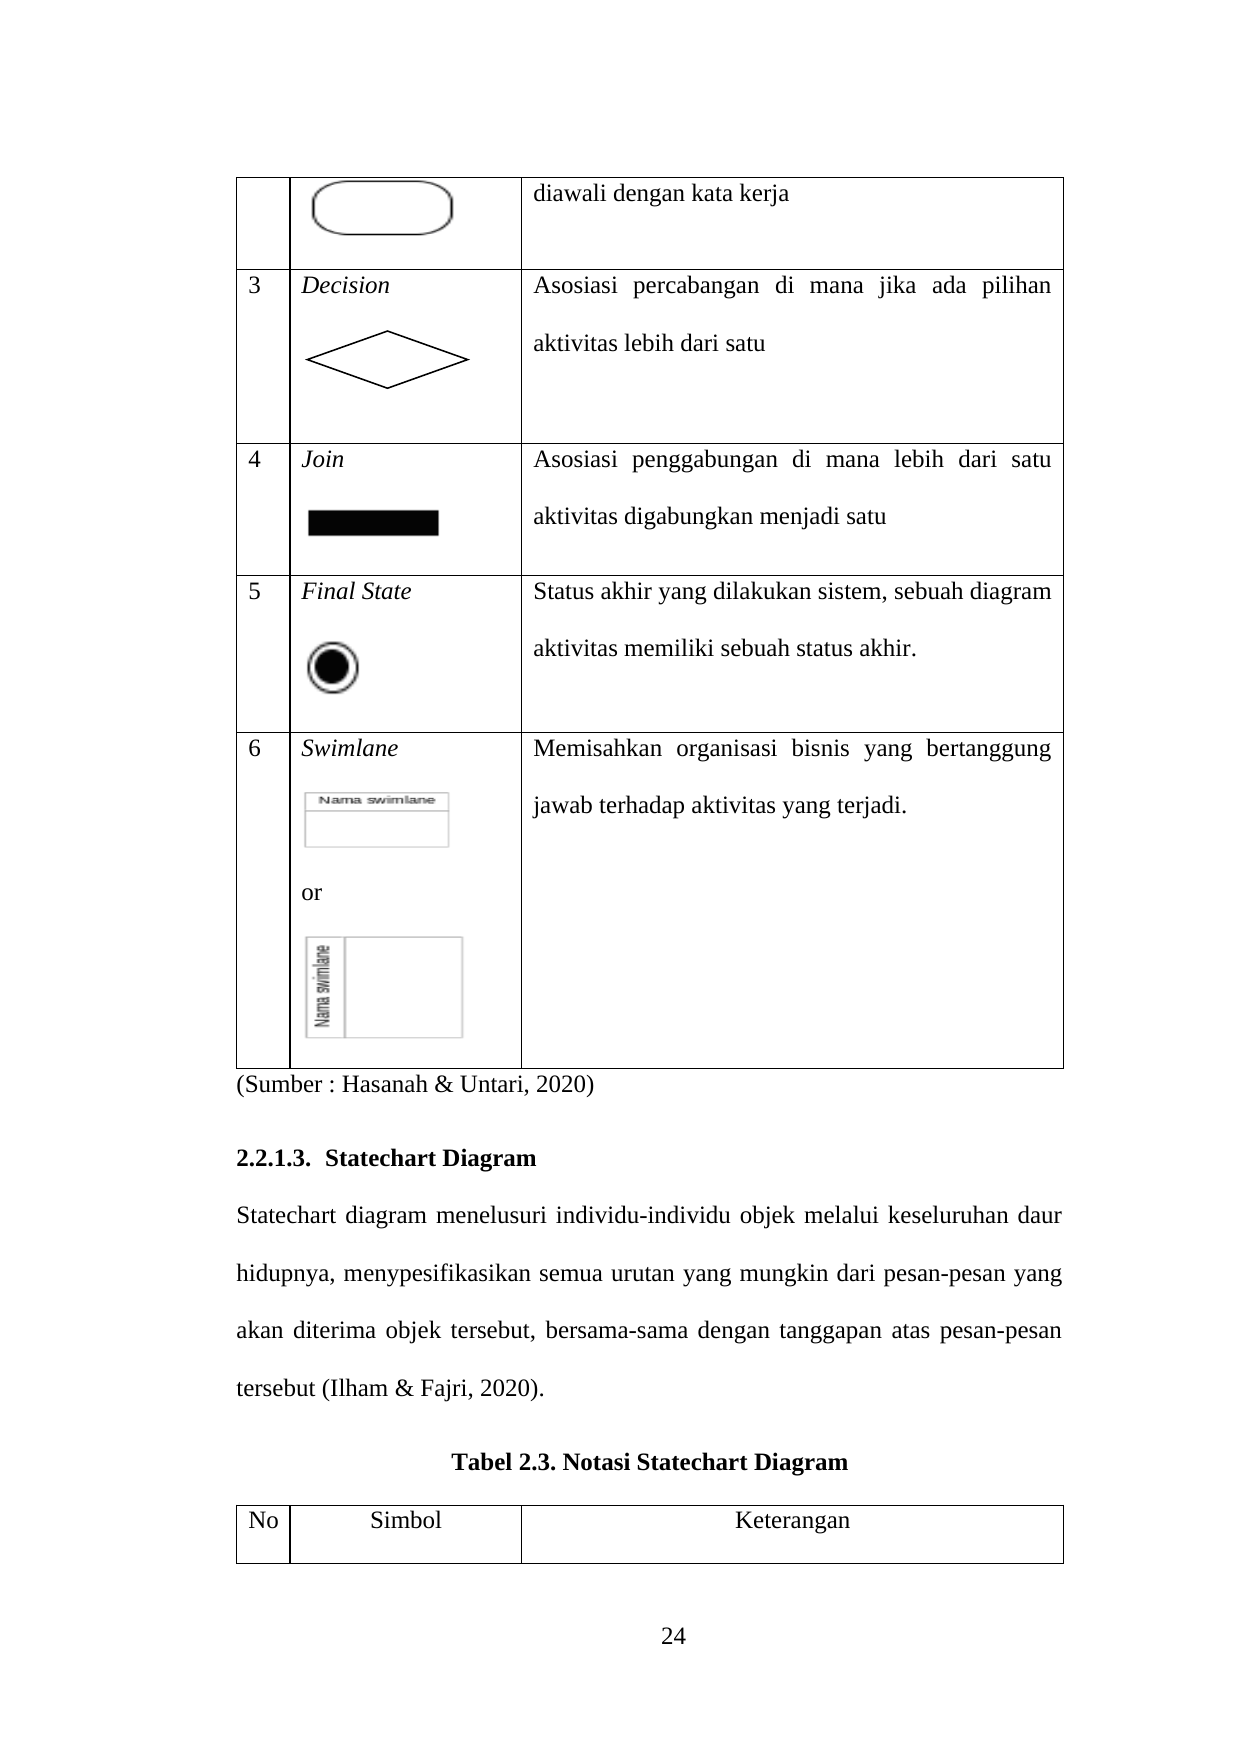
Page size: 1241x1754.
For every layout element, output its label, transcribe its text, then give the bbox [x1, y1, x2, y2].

table_cell 2 [237, 178, 289, 269]
table_header Keterangan [522, 1506, 1063, 1563]
picture [301, 178, 463, 241]
table_cell 4 [237, 444, 289, 575]
table_cell Asosiasi percabangan di mana jika ada pilihan aktivitas lebih dari satu [522, 270, 1063, 443]
subtitle Statechart Diagram [236, 1143, 1063, 1172]
table_header No [237, 1506, 289, 1563]
picture [301, 633, 364, 704]
text Tabel 2.3. Notasi Statechart Diagram [236, 1447, 1063, 1476]
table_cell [522, 178, 1063, 269]
table_header Simbol [291, 1506, 521, 1563]
table_cell Decision [291, 270, 521, 443]
table_cell Join [291, 444, 521, 575]
table_cell Activity [291, 178, 521, 269]
table_cell Final State [291, 576, 521, 732]
table_cell 5 [237, 576, 289, 732]
table_cell Memisahkan organisasi bisnis yang bertanggung jawab terhadap aktivitas yang terjadi. [522, 733, 1063, 1068]
table_cell 6 [237, 733, 289, 1068]
table_cell Asosiasi penggabungan di mana lebih dari satu aktivitas digabungkan menjadi satu [522, 444, 1063, 575]
table_cell Swimlane or [291, 733, 521, 1068]
text Statechart diagram menelusuri individu-individu objek melalui keseluruhan daur hidupnya, menypesifikasikan semua urutan yang mungkin dari pesan-pesan yang akan diterima objek tersebut, bersama-sama dengan tanggapan atas pesan-pesan tersebut . [236, 1200, 1063, 1402]
picture [301, 501, 447, 546]
table_cell Status akhir yang dilakukan sistem, sebuah diagram aktivitas memiliki sebuah status akhir. [522, 576, 1063, 732]
table_cell 3 [237, 270, 289, 443]
